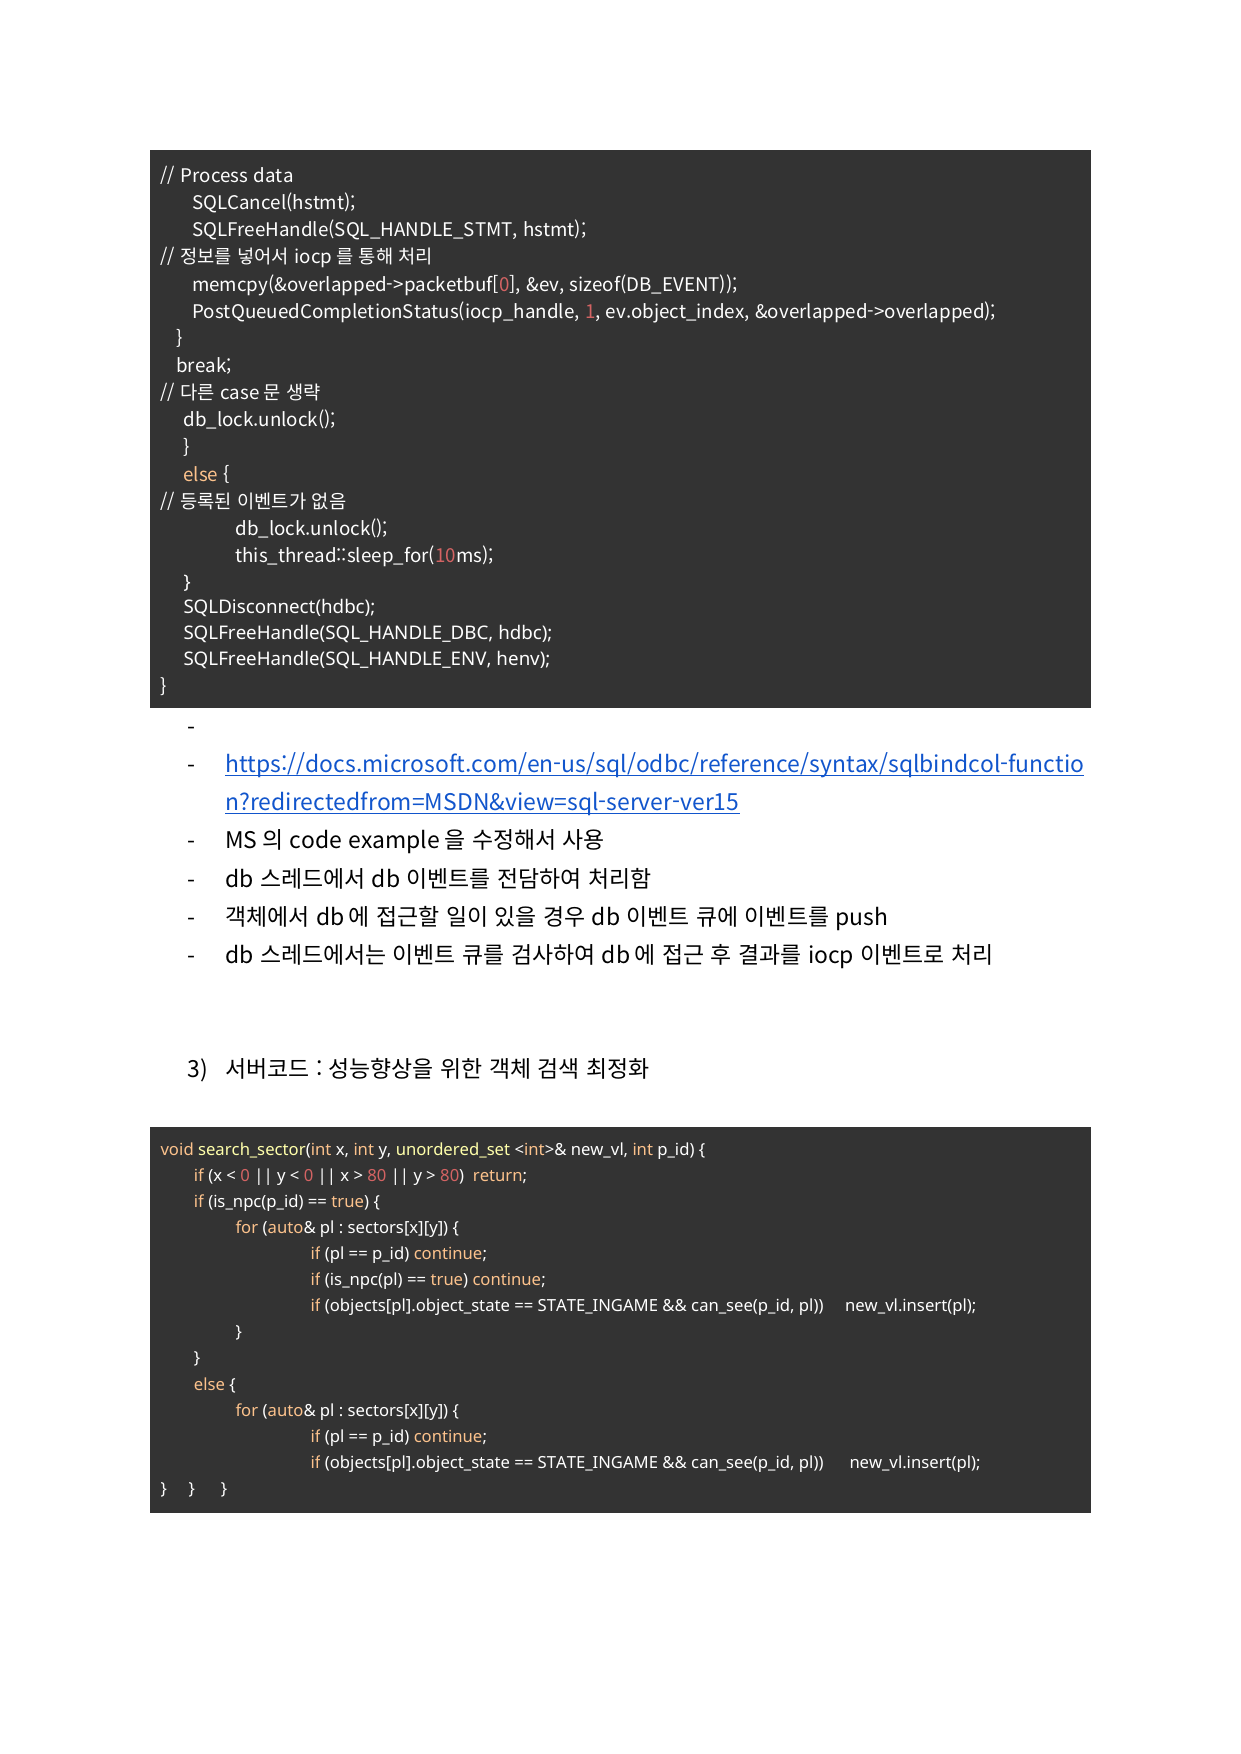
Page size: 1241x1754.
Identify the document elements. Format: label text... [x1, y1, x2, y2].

list 객체에서 db에 접근할 일이 있을 경우 db 이벤트 큐에 이벤트를 push [187, 898, 1090, 932]
list db 스레드에서는 이벤트 큐를 검사하여 db에 접근 후 결과를 iocp 이벤트로 처리 [187, 937, 1090, 970]
list 서버코드 : 성능향상을 위한 객체 검색 최정화 [187, 1051, 1090, 1084]
list db 스레드에서 db 이벤트를 전담하여 처리함 [187, 860, 1090, 894]
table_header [150, 150, 1091, 708]
table_header void search_sector(int x, int y, unordered_set <int>& new_vl, int p_id) { if (x < 0 || y < 0 || x > 80 || y > 80) return; if (is_npc(p_id) == true) { for (auto& pl : sectors[x][y]) { if (pl == p_id) continue; if (is_npc(pl) == true) continue; if (objects[pl].object_state == STATE_INGAME && can_see(p_id, pl)) new_vl.insert(pl); } } else { for (auto& pl : sectors[x][y]) { if (pl == p_id) continue; if (objects[pl].object_state == STATE_INGAME && can_see(p_id, pl)) new_vl.insert(pl); } } } [150, 1127, 1091, 1513]
list https://docs.microsoft.com/en-us/sql/odbc/reference/syntax/sqlbindcol-function?redirectedfrom=MSDN&view=sql-server-ver15 [187, 746, 1090, 817]
list MS의 code example을 수정해서 사용 [187, 822, 1090, 856]
